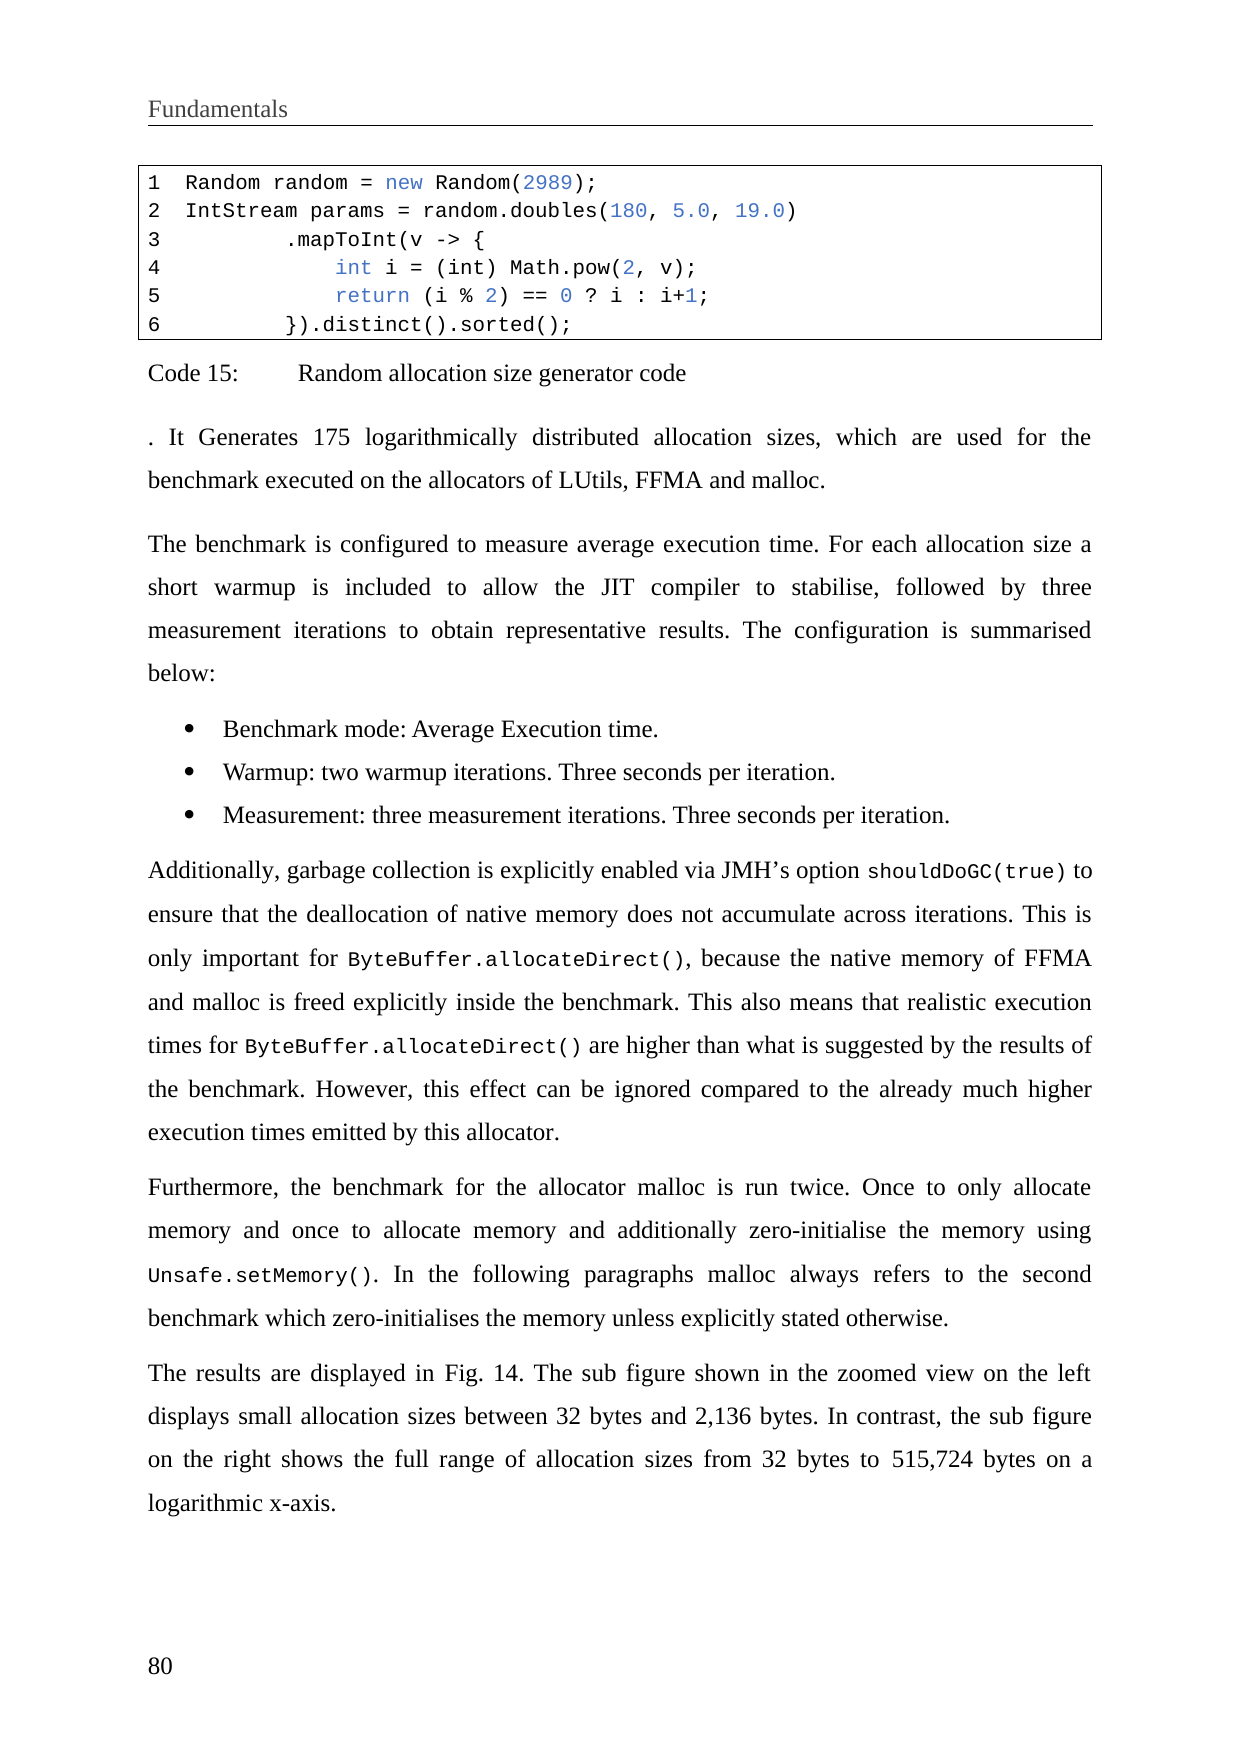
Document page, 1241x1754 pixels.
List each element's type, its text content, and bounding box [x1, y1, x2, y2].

list Random random = new Random(2989); [139, 166, 1101, 193]
text IntStream params = random.doubles(180, 5.0, 19.0) [139, 193, 1101, 221]
text The results are displayed in Fig. 14. The sub figure shown in the zoomed view on the left displays small allocation sizes between 32 bytes and 2,136 bytes. In contrast, the sub figure on the right shows the full range of allocation sizes from 32 bytes to 515,724 bytes on a logarithmic x-axis. [148, 1358, 1093, 1516]
text The benchmark is configured to measure average execution time. For each allocation size a short warmup is included to allow the JIT compiler to stabilise, followed by three measurement iterations to obtain representative results. The configuration is summarised below: [148, 529, 1093, 687]
text Code 15: Random allocation size generator code [148, 358, 1093, 386]
text .mapToInt(v -> { [139, 221, 1101, 250]
list Measurement: three measurement iterations. Three seconds per iteration. [185, 800, 1093, 829]
text return (i % 2) == 0 ? i : i+1; [139, 278, 1101, 306]
text . It Generates 175 logarithmically distributed allocation sizes, which are used for the benchmark executed on the allocators of LUtils, FFMA and malloc. [148, 422, 1093, 493]
text Additionally, garbage collection is explicitly enabled via JMH’s option shouldDoGC(true) to ensure that the deallocation of native memory does not accumulate across iterations. This is only important for ByteBuffer.allocateDirect(), because the native memory of FFMA and malloc is freed explicitly inside the benchmark. This also means that realistic execution times for ByteBuffer.allocateDirect() are higher than what is suggested by the results of the benchmark. However, this effect can be ignored compared to the already much higher execution times emitted by this allocator. [148, 856, 1093, 1146]
text }).distinct().sorted(); [139, 306, 1101, 339]
list Warmup: two warmup iterations. Three seconds per iteration. [185, 757, 1093, 786]
text int i = (int) Math.pow(2, v); [139, 250, 1101, 278]
list Benchmark mode: Average Execution time. [185, 714, 1093, 742]
text Furthermore, the benchmark for the allocator malloc is run twice. Once to only allocate memory and once to allocate memory and additionally zero-initialise the memory using Unsafe.setMemory(). In the following paragraphs malloc always refers to the second benchmark which zero-initialises the memory unless explicitly stated otherwise. [148, 1172, 1093, 1331]
